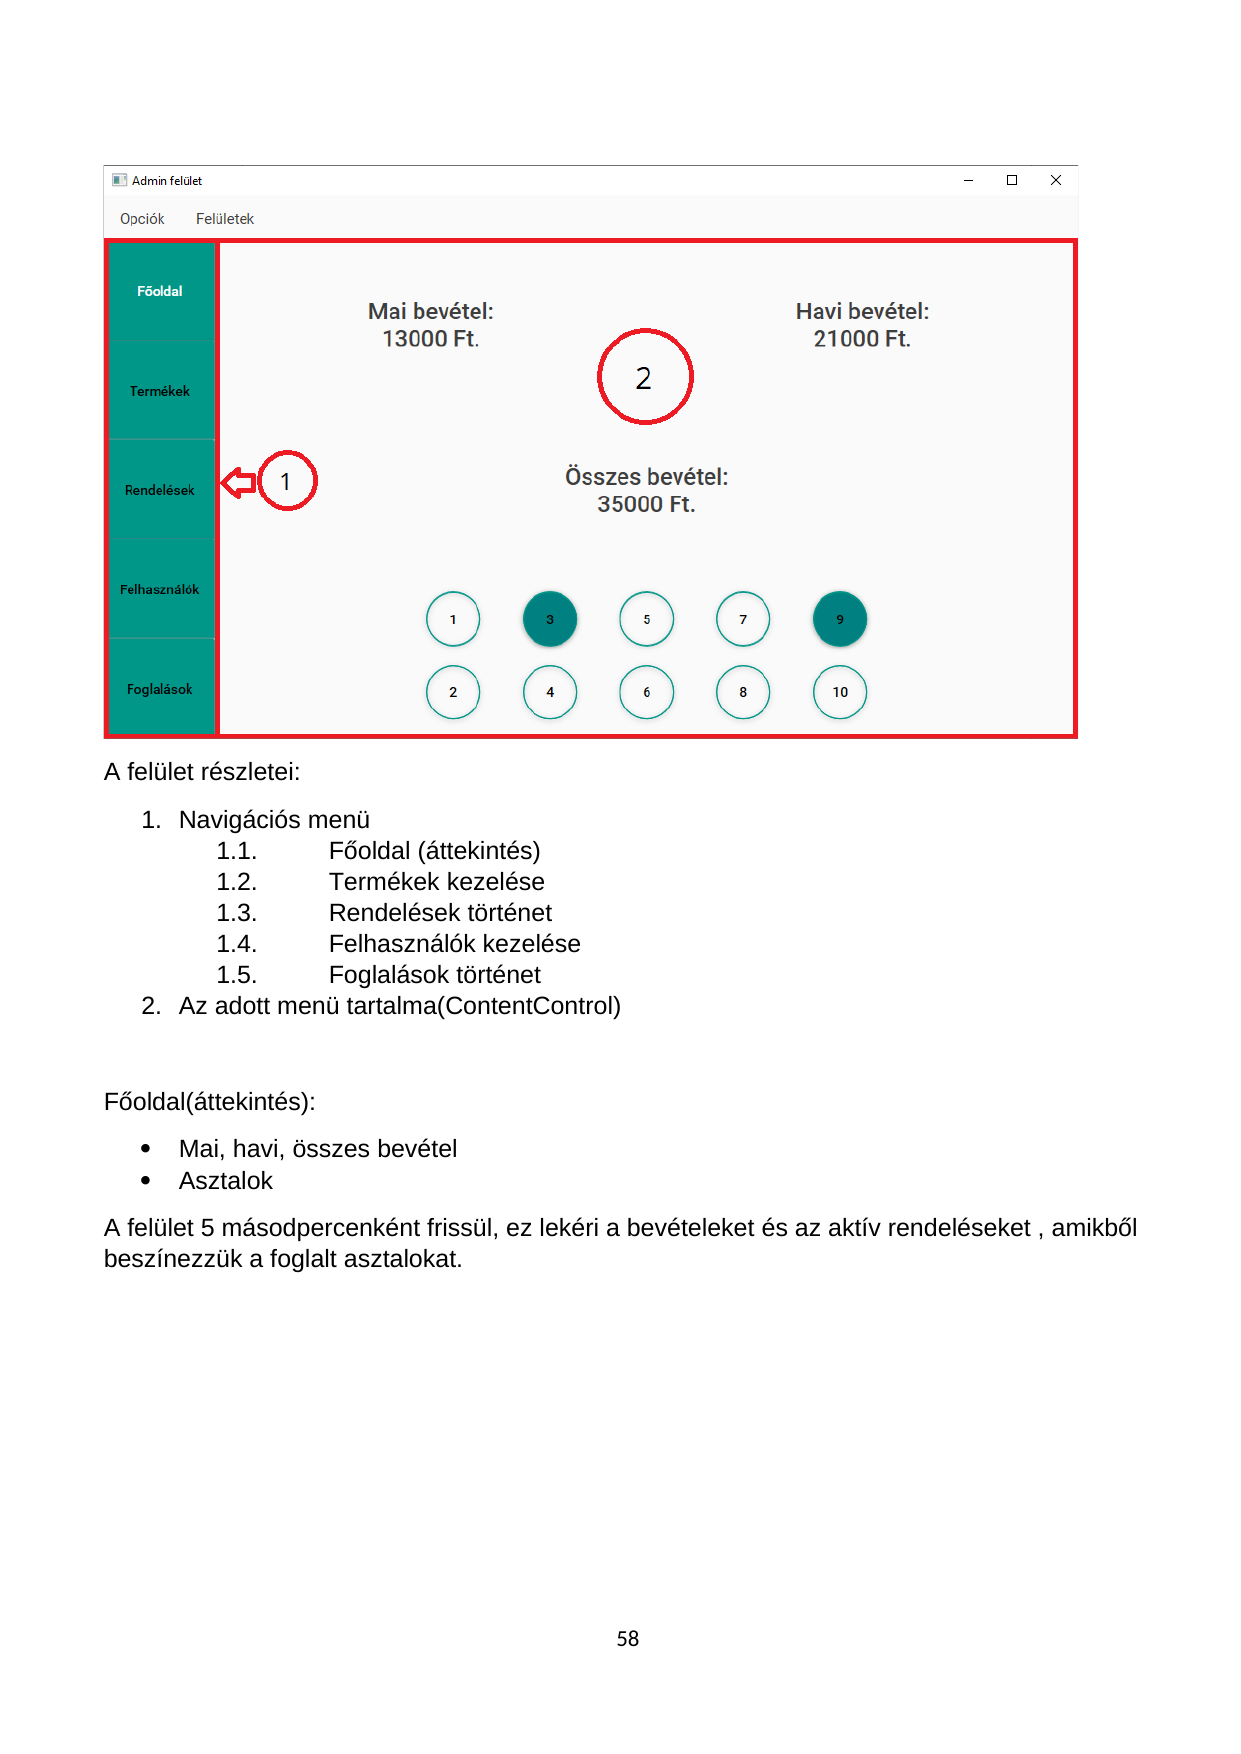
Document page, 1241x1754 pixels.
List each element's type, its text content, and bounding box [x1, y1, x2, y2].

list Termékek kezelése [216, 867, 1152, 896]
list Mai, havi, összes bevétel [141, 1134, 1152, 1163]
list Rendelések történet [216, 898, 1152, 927]
list Foglalások történet [216, 960, 1152, 989]
list Navigációs menü [141, 805, 1152, 834]
list Főoldal (áttekintés) [216, 836, 1152, 865]
list Asztalok [141, 1166, 1152, 1194]
text Főoldal(áttekintés): [103, 1087, 1152, 1116]
text A felület részletei: [103, 757, 1152, 786]
list Felhasználók kezelése [216, 929, 1152, 958]
picture [103, 165, 1079, 739]
list Az adott menü tartalma(ContentControl) [141, 991, 1152, 1020]
text A felület 5 másodpercenként frissül, ez lekéri a bevételeket és az aktív rendeléseket , amikből beszínezzük a foglalt asztalokat. [103, 1213, 1152, 1273]
